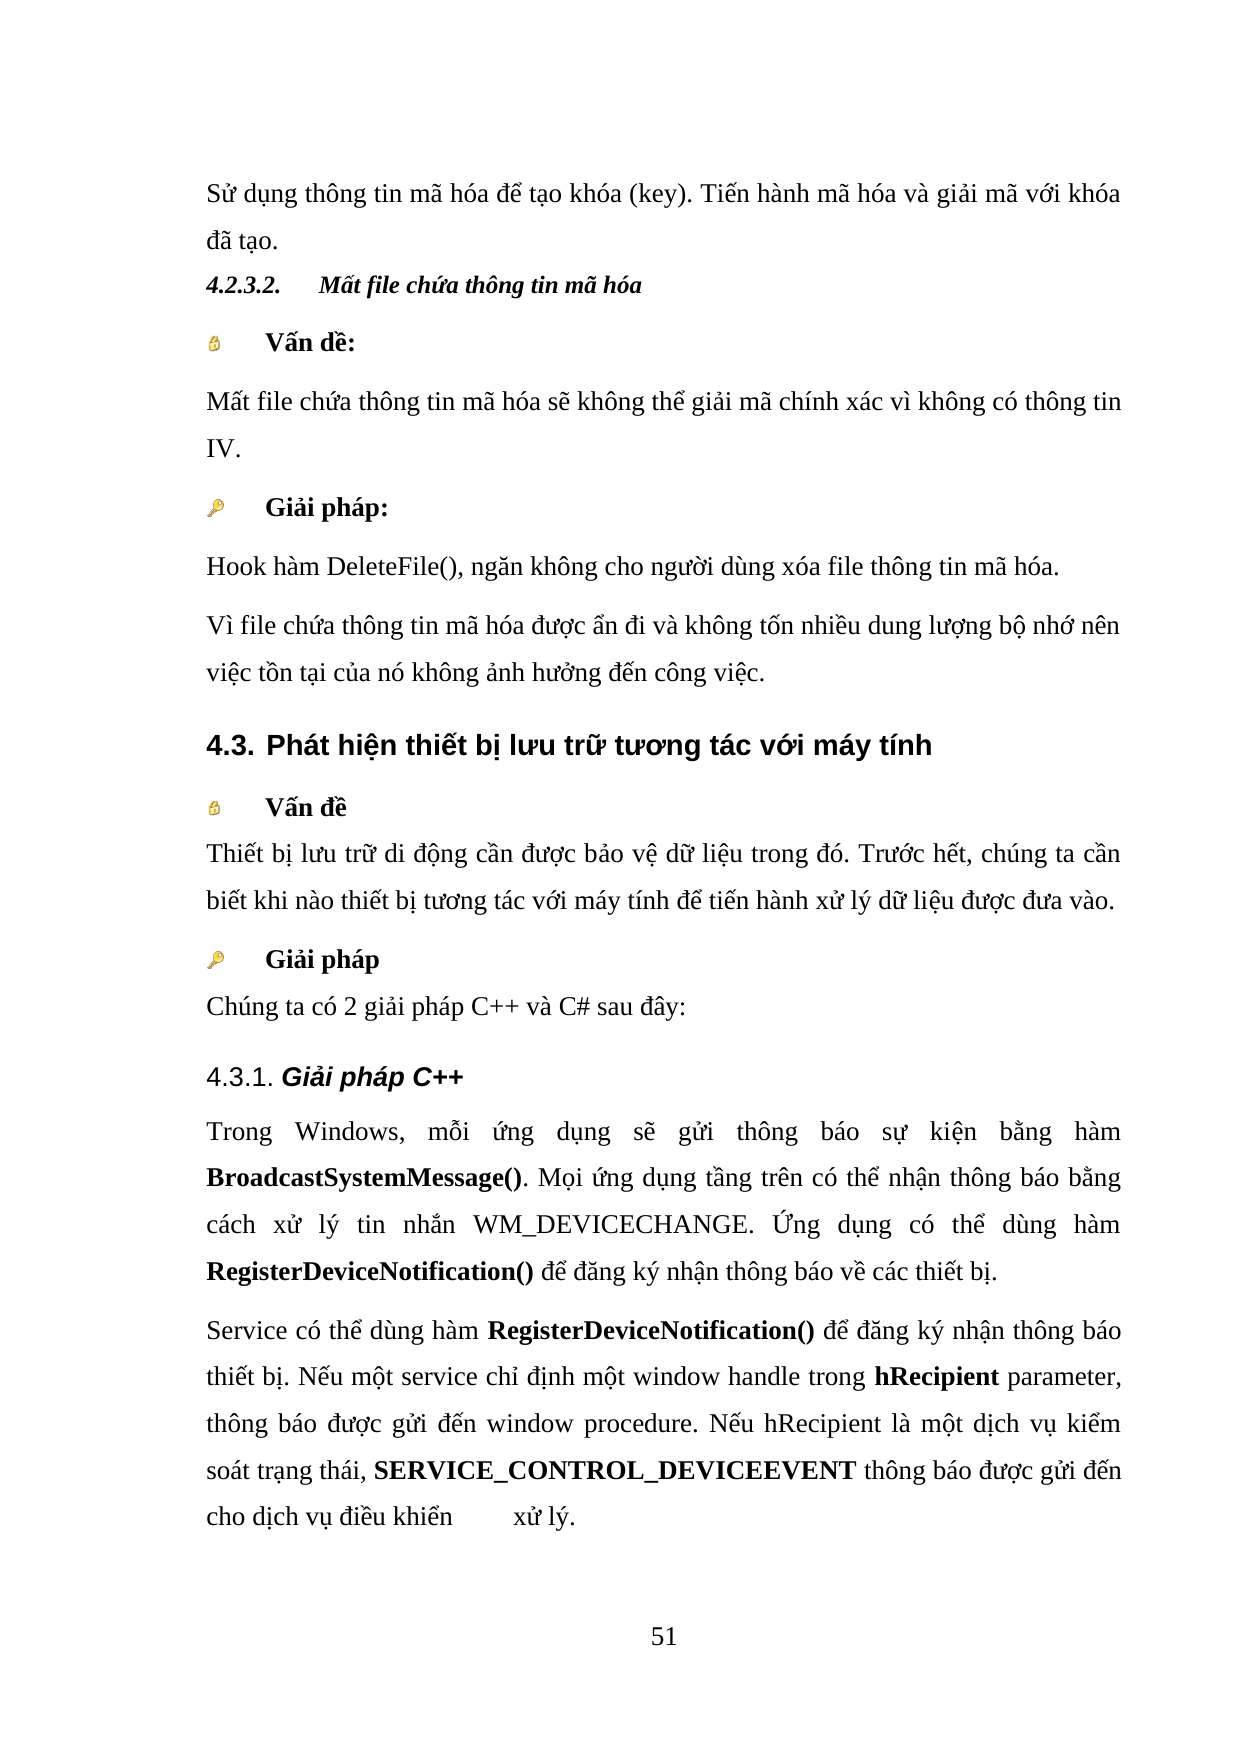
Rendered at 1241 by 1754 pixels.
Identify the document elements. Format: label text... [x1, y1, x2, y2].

text Hook hàm DeleteFile(), ngăn không cho người dùng xóa file thông tin mã hóa. [206, 550, 1122, 581]
text Mất file chứa thông tin mã hóa sẽ không thể giải mã chính xác vì không có thông tin IV. [206, 385, 1122, 463]
picture [207, 499, 224, 517]
subtitle Phát hiện thiết bị lưu trữ tương tác với máy tính [206, 728, 1122, 761]
list Sử dụng thông tin mã hóa để tạo khóa (key). Tiến hành mã hóa và giải mã với khóa đã tạo. [206, 177, 1122, 255]
text Vấn đề [206, 791, 1122, 822]
picture [207, 951, 224, 969]
text Trong Windows, mỗi ứng dụng sẽ gửi thông báo sự kiện bằng hàm BroadcastSystemMessage(). Mọi ứng dụng tầng trên có thể nhận thông báo bằng cách xử lý tin nhắn WM_DEVICECHANGE. Ứng dụng có thể dùng hàm RegisterDeviceNotification() để đăng ký nhận thông báo về các thiết bị. [206, 1114, 1122, 1286]
subtitle Giải pháp C++ [206, 1061, 1122, 1093]
picture [207, 799, 221, 816]
text Chúng ta có 2 giải pháp C++ và C# sau đây: [206, 990, 1122, 1021]
subtitle Mất file chứa thông tin mã hóa [206, 271, 1122, 299]
text Service có thể dùng hàm RegisterDeviceNotification() để đăng ký nhận thông báo thiết bị. Nếu một service chỉ định một window handle trong hRecipient parameter, thông báo được gửi đến window procedure. Nếu hRecipient là một dịch vụ kiểm soát trạng thái, SERVICE_CONTROL_DEVICEEVENT thông báo được gửi đến cho dịch vụ điều khiển xử lý. [206, 1314, 1122, 1532]
text Vấn dề: [206, 326, 1122, 357]
text Thiết bị lưu trữ di động cần được bảo vệ dữ liệu trong đó. Trước hết, chúng ta cần biết khi nào thiết bị tương tác với máy tính để tiến hành xử lý dữ liệu được đưa vào. [206, 837, 1122, 915]
text Vì file chứa thông tin mã hóa được ẩn đi và không tốn nhiều dung lượng bộ nhớ nên việc tồn tại của nó không ảnh hưởng đến công việc. [206, 609, 1122, 687]
picture [207, 334, 221, 352]
text Giải pháp: [206, 491, 1122, 522]
text Giải pháp [206, 943, 1122, 974]
